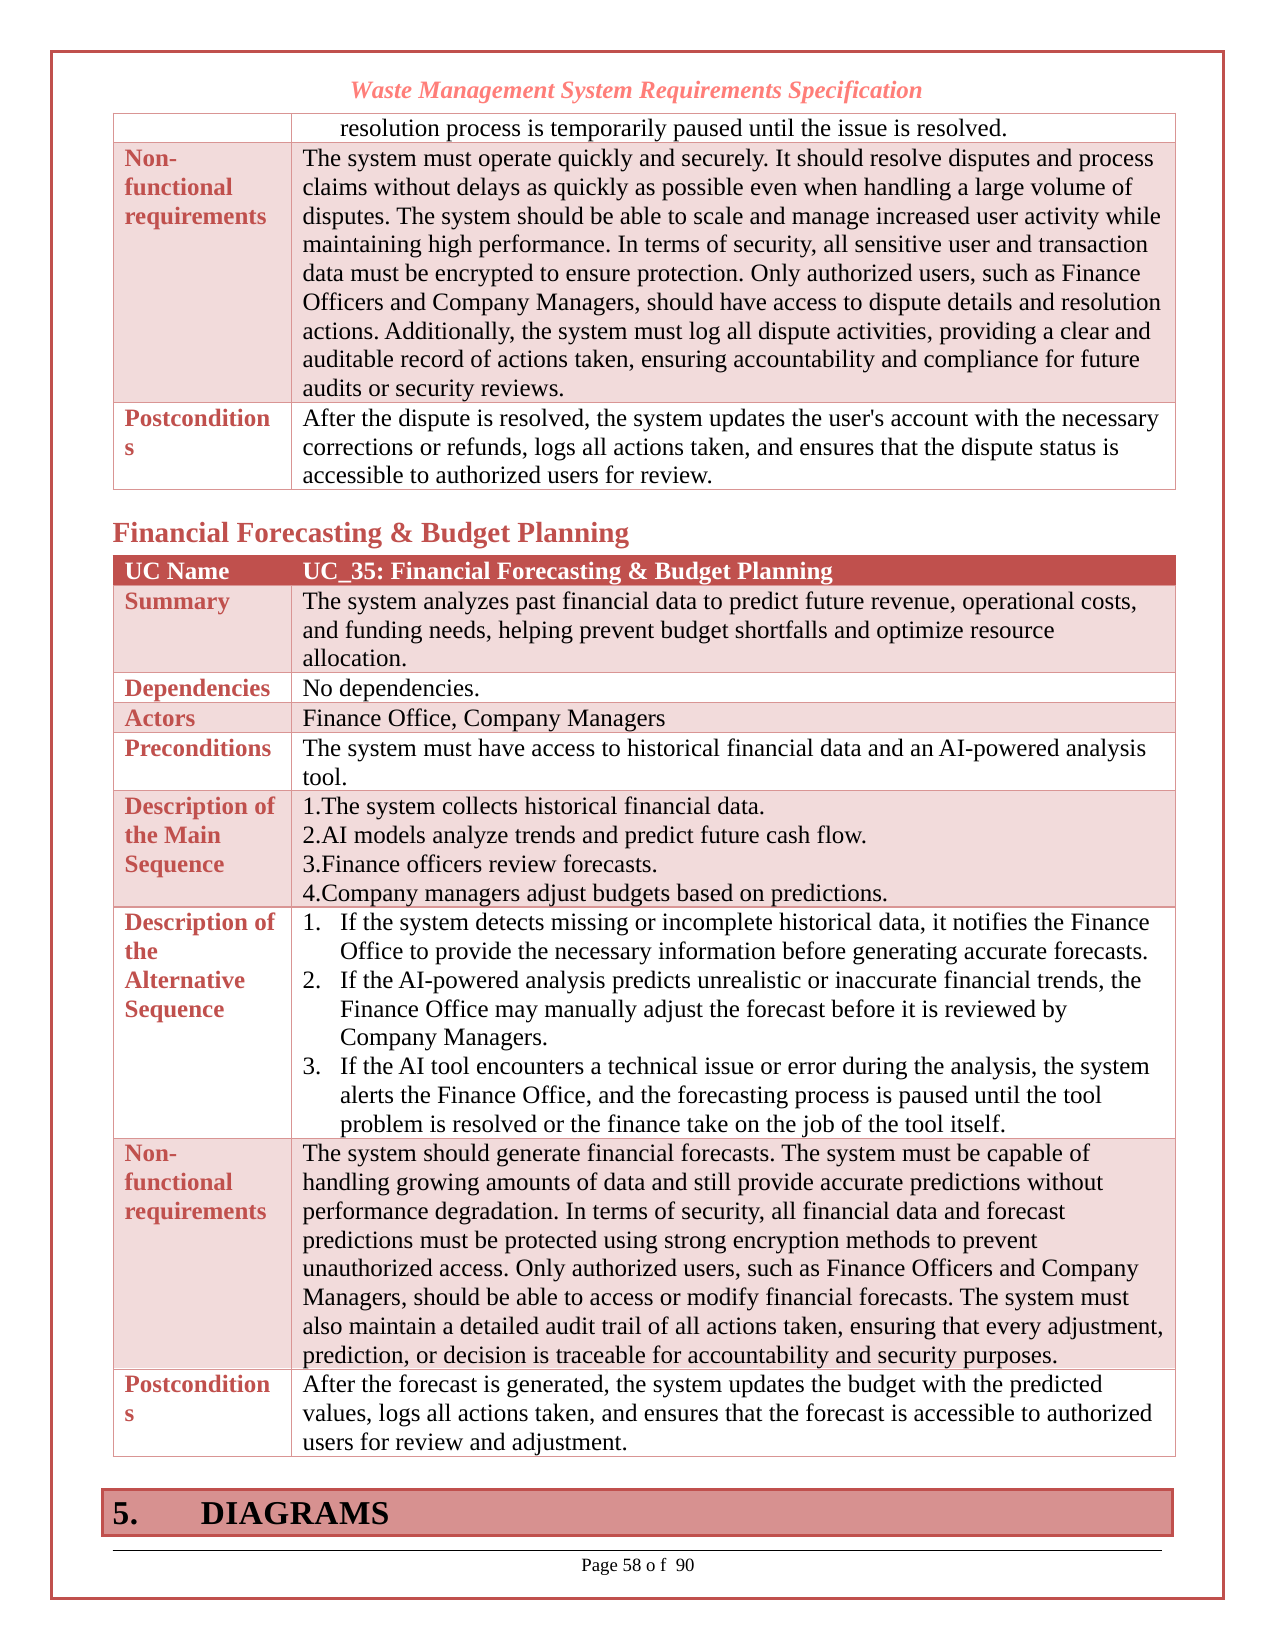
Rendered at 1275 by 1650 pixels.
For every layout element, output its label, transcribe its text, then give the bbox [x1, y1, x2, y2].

table_cell Summary [114, 586, 291, 672]
table_cell The system analyzes past financial data to predict future revenue, operational costs, and funding needs, helping prevent budget shortfalls and optimize resource allocation. [292, 586, 1175, 672]
table_cell No dependencies. [292, 673, 1175, 702]
table_cell Postconditions [114, 403, 291, 489]
table_cell If the system detects missing or incomplete historical data, it notifies the Finance Office to provide the necessary information before generating accurate forecasts. If the AI-powered analysis predicts unrealistic or inaccurate financial trends, the Finance Office may manually adjust the forecast before it is reviewed by Company Managers. If the AI tool encounters a technical issue or error during the analysis, the system alerts the Finance Office, and the forecasting process is paused until the tool problem is resolved or the finance take on the job of the tool itself. [292, 908, 1175, 1137]
table_cell The system must operate quickly and securely. It should resolve disputes and process claims without delays as quickly as possible even when handling a large volume of disputes. The system should be able to scale and manage increased user activity while maintaining high performance. In terms of security, all sensitive user and transaction data must be encrypted to ensure protection. Only authorized users, such as Finance Officers and Company Managers, should have access to dispute details and resolution actions. Additionally, the system must log all dispute activities, providing a clear and auditable record of actions taken, ensuring accountability and compliance for future audits or security reviews. [292, 143, 1175, 402]
table_cell The system must have access to historical financial data and an AI-powered analysis tool. [292, 733, 1175, 790]
table_cell Non-functional requirements [114, 143, 291, 402]
table_cell The system should generate financial forecasts. The system must be capable of handling growing amounts of data and still provide accurate predictions without performance degradation. In terms of security, all financial data and forecast predictions must be protected using strong encryption methods to prevent unauthorized access. Only authorized users, such as Finance Officers and Company Managers, should be able to access or modify financial forecasts. The system must also maintain a detailed audit trail of all actions taken, ensuring that every adjustment, prediction, or decision is traceable for accountability and security purposes. [292, 1139, 1175, 1368]
table_header UC Name [114, 556, 291, 585]
table_cell After the dispute is resolved, the system updates the user's account with the necessary corrections or refunds, logs all actions taken, and ensures that the dispute status is accessible to authorized users for review. [292, 403, 1175, 489]
table_cell Description of the Main Sequence [114, 791, 291, 906]
subtitle 5. DIAGRAMS [104, 1491, 1171, 1534]
table_header UC_35: Financial Forecasting & Budget Planning [292, 556, 1175, 585]
table_cell Preconditions [114, 733, 291, 790]
table_cell Postconditions [114, 1370, 291, 1456]
table_cell After the forecast is generated, the system updates the budget with the predicted values, logs all actions taken, and ensures that the forecast is accessible to authorized users for review and adjustment. [292, 1370, 1175, 1456]
table_cell Finance Office, Company Managers [292, 703, 1175, 732]
table_cell Dependencies [114, 673, 291, 702]
table_cell 1.The system collects historical financial data. 2.AI models analyze trends and predict future cash flow. 3.Finance officers review forecasts. 4.Company managers adjust budgets based on predictions. [292, 791, 1175, 906]
text Financial Forecasting & Budget Planning [112, 515, 1162, 549]
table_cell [292, 114, 1175, 142]
table_cell Non-functional requirements [114, 1139, 291, 1368]
table_cell Actors [114, 703, 291, 732]
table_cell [114, 114, 291, 142]
table_cell Description of the Alternative Sequence [114, 908, 291, 1137]
